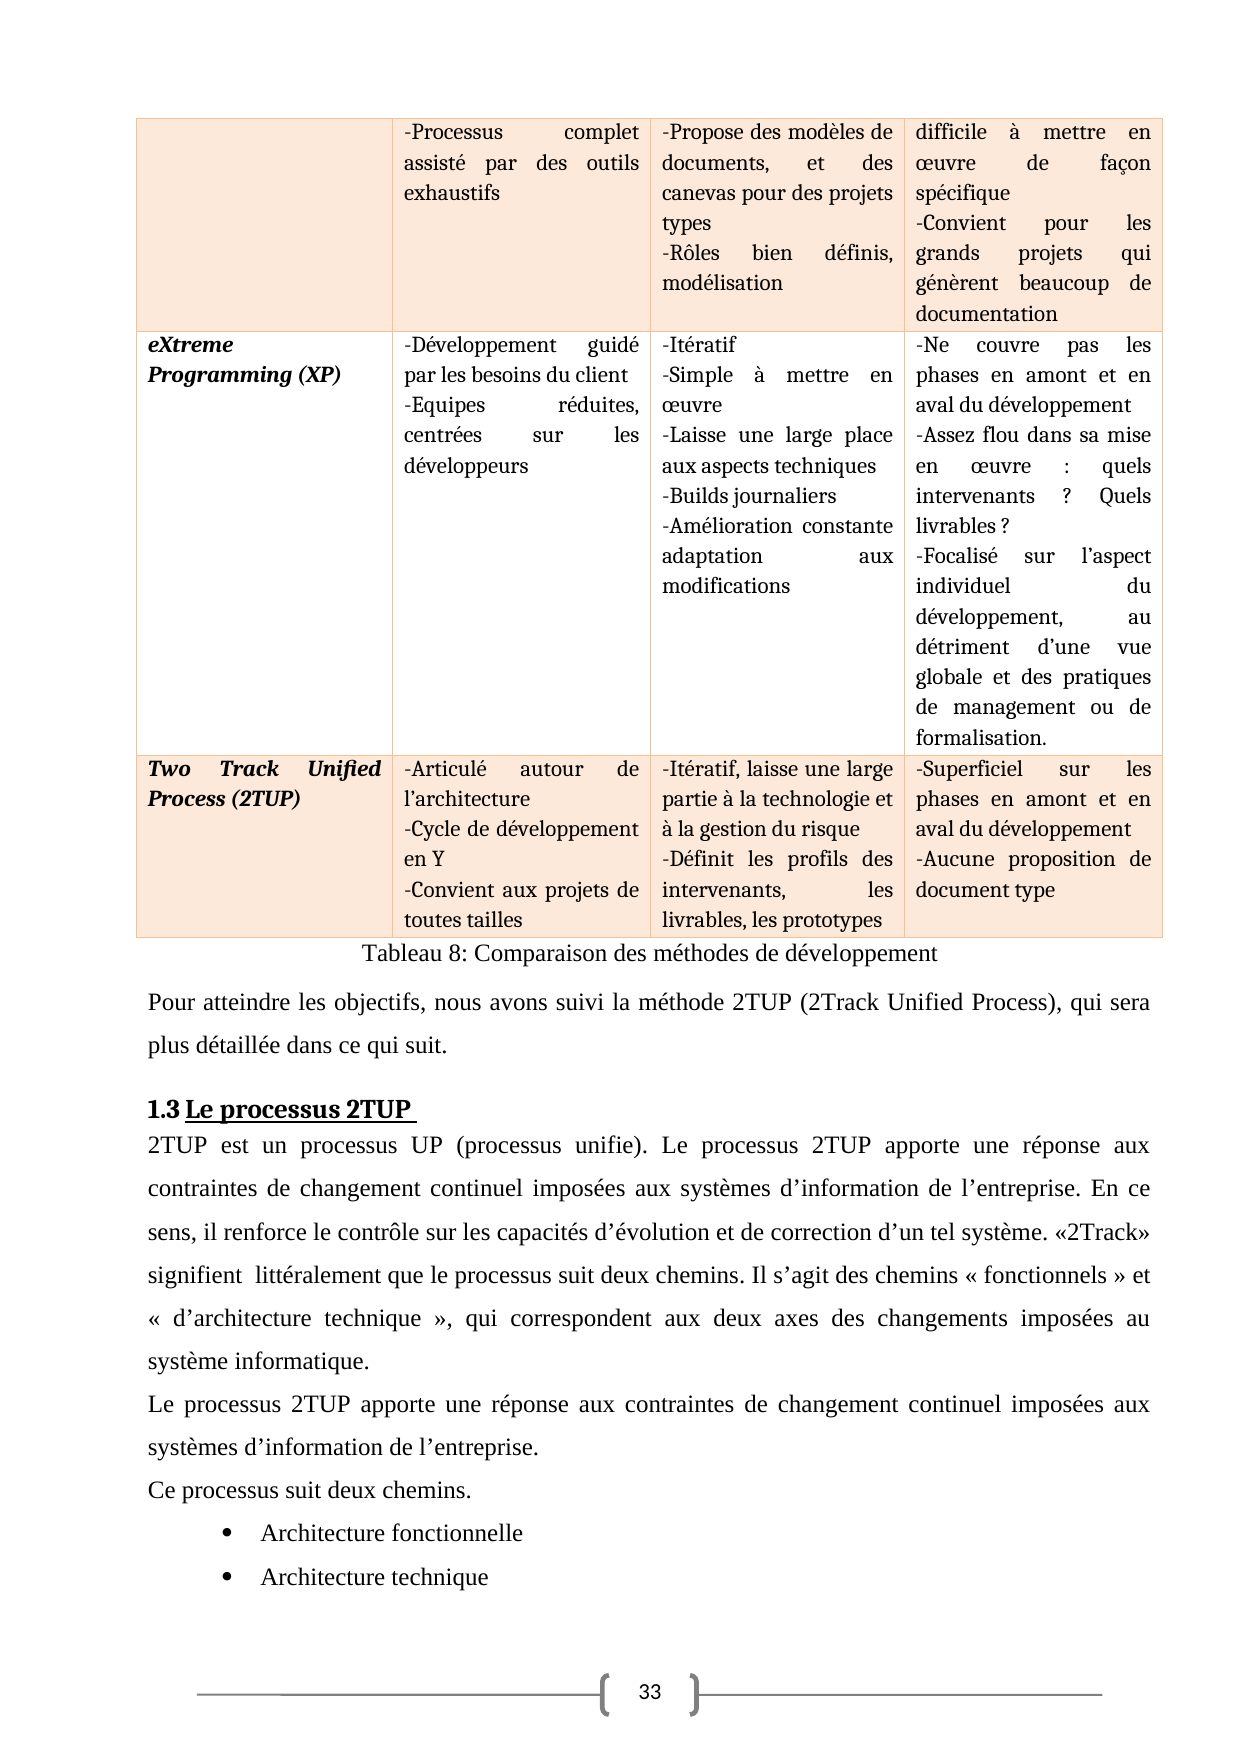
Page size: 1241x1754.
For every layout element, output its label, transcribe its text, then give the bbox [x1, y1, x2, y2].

list Architecture technique [223, 1562, 1152, 1590]
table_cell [393, 119, 650, 331]
table_cell -Itératif, laisse une large partie à la technologie et à la gestion du risque -Définit les profils des intervenants, les livrables, les prototypes [651, 756, 904, 937]
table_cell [905, 119, 1162, 331]
table_cell -Développement guidé par les besoins du client -Equipes réduites, centrées sur les développeurs [393, 332, 650, 754]
text 2TUP est un processus UP (processus unifie). Le processus 2TUP apporte une réponse aux contraintes de changement continuel imposées aux systèmes d’information de l’entreprise. En ce sens, il renforce le contrôle sur les capacités d’évolution et de correction d’un tel système. «2Track» signifient littéralement que le processus suit deux chemins. Il s’agit des chemins « fonctionnels » et « d’architecture technique », qui correspondent aux deux axes des changements imposées au système informatique. [148, 1130, 1152, 1375]
table_cell -Ne couvre pas les phases en amont et en aval du développement -Assez flou dans sa mise en œuvre : quels intervenants ? Quels livrables ? -Focalisé sur l’aspect individuel du développement, au détriment d’une vue globale et des pratiques de management ou de formalisation. [905, 332, 1162, 754]
list Le processus 2TUP [148, 1094, 1152, 1126]
text Pour atteindre les objectifs, nous avons suivi la méthode 2TUP (2Track Unified Process), qui sera plus détaillée dans ce qui suit. [148, 987, 1152, 1059]
text Tableau 8: Comparaison des méthodes de développement [148, 938, 1152, 967]
table_cell eXtreme Programming (XP) [137, 332, 392, 754]
table_cell -Superficiel sur les phases en amont et en aval du développement -Aucune proposition de document type [905, 756, 1162, 937]
table_cell Two Track Unified Process (2TUP) [137, 756, 392, 937]
text Ce processus suit deux chemins. [148, 1475, 1152, 1504]
text Le processus 2TUP apporte une réponse aux contraintes de changement continuel imposées aux systèmes d’information de l’entreprise. [148, 1389, 1152, 1461]
table_cell -Articulé autour de l’architecture -Cycle de développement en Y -Convient aux projets de toutes tailles [393, 756, 650, 937]
list Architecture fonctionnelle [223, 1518, 1152, 1547]
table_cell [651, 119, 904, 331]
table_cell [137, 119, 392, 331]
table_cell -Itératif -Simple à mettre en œuvre -Laisse une large place aux aspects techniques -Builds journaliers -Amélioration constante adaptation aux modifications [651, 332, 904, 754]
